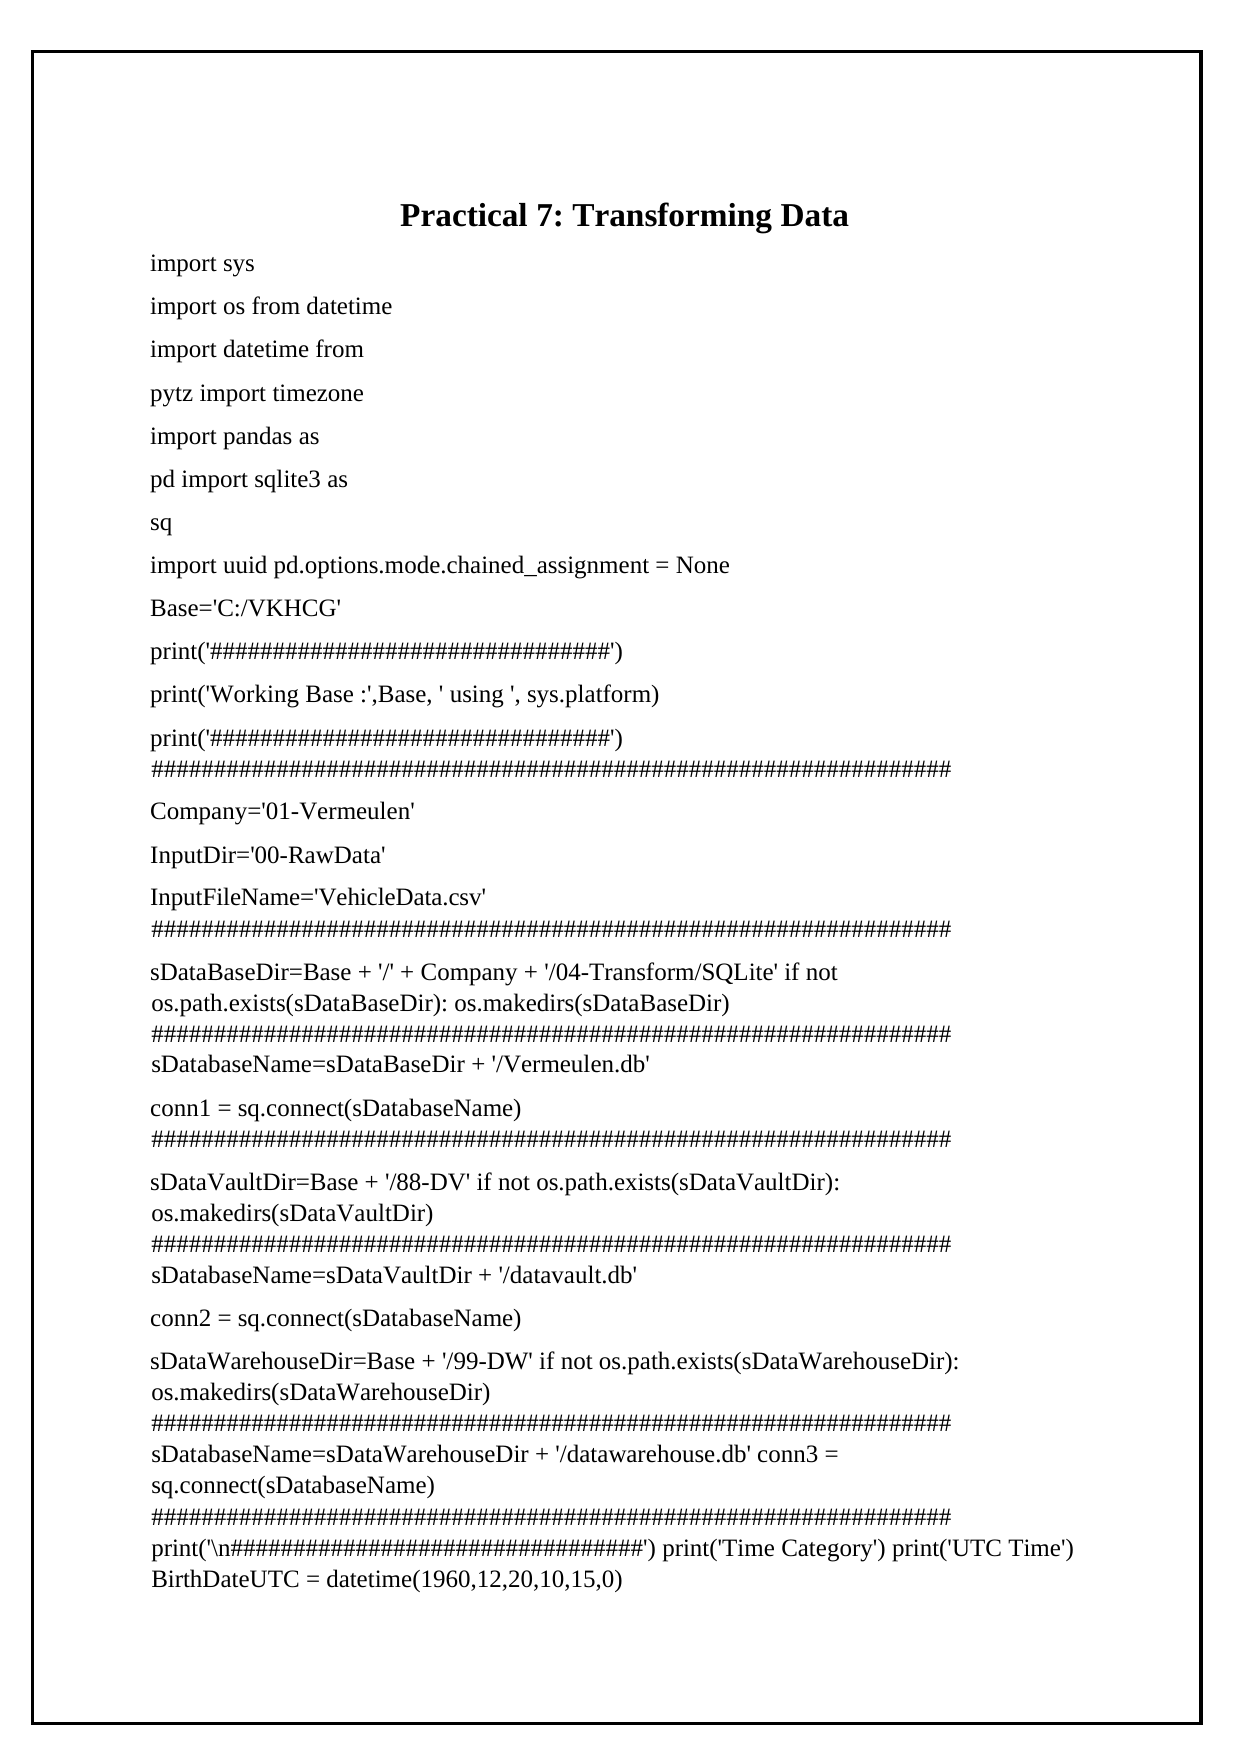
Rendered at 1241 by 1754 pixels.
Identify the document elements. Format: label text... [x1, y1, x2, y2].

text Company='01-Vermeulen' [150, 796, 1199, 825]
text print('################################') ################################################################ [150, 723, 953, 782]
text sDataBaseDir=Base + '/' + Company + '/04-Transform/SQLite' if not os.path.exists(sDataBaseDir): os.makedirs(sDataBaseDir) ################################################################ [150, 957, 953, 1048]
text sDataVaultDir=Base + '/88-DV' if not os.path.exists(sDataVaultDir): os.makedirs(sDataVaultDir) ################################################################ [150, 1167, 953, 1258]
text import pandas as pd import sqlite3 as sq [150, 421, 351, 536]
text Base='C:/VKHCG' print('################################') [150, 593, 624, 665]
text print('\n#################################') print('Time Category') print('UTC Time') BirthDateUTC = datetime(1960,12,20,10,15,0) [151, 1533, 1199, 1592]
text ################################################################ [151, 914, 1199, 943]
text print('Working Base :',Base, ' using ', sys.platform) [150, 679, 1199, 708]
text import sys [150, 248, 1199, 277]
text conn1 = sq.connect(sDatabaseName) ################################################################ [150, 1093, 953, 1153]
text import datetime from pytz import timezone [150, 334, 413, 406]
text sDataWarehouseDir=Base + '/99-DW' if not os.path.exists(sDataWarehouseDir): os.makedirs(sDataWarehouseDir) ################################################################ [150, 1346, 1199, 1437]
text import os from datetime [150, 291, 1199, 320]
subtitle Practical 7: Transforming Data [228, 195, 1020, 233]
text sDatabaseName=sDataWarehouseDir + '/datawarehouse.db' conn3 = sq.connect(sDatabaseName) ################################################################ [151, 1439, 953, 1530]
text import uuid pd.options.mode.chained_assignment = None [150, 550, 953, 579]
text sDatabaseName=sDataBaseDir + '/Vermeulen.db' [151, 1050, 1199, 1079]
text sDatabaseName=sDataVaultDir + '/datavault.db' conn2 = sq.connect(sDatabaseName) [150, 1260, 639, 1332]
text InputDir='00-RawData' InputFileName='VehicleData.csv' [150, 826, 487, 911]
